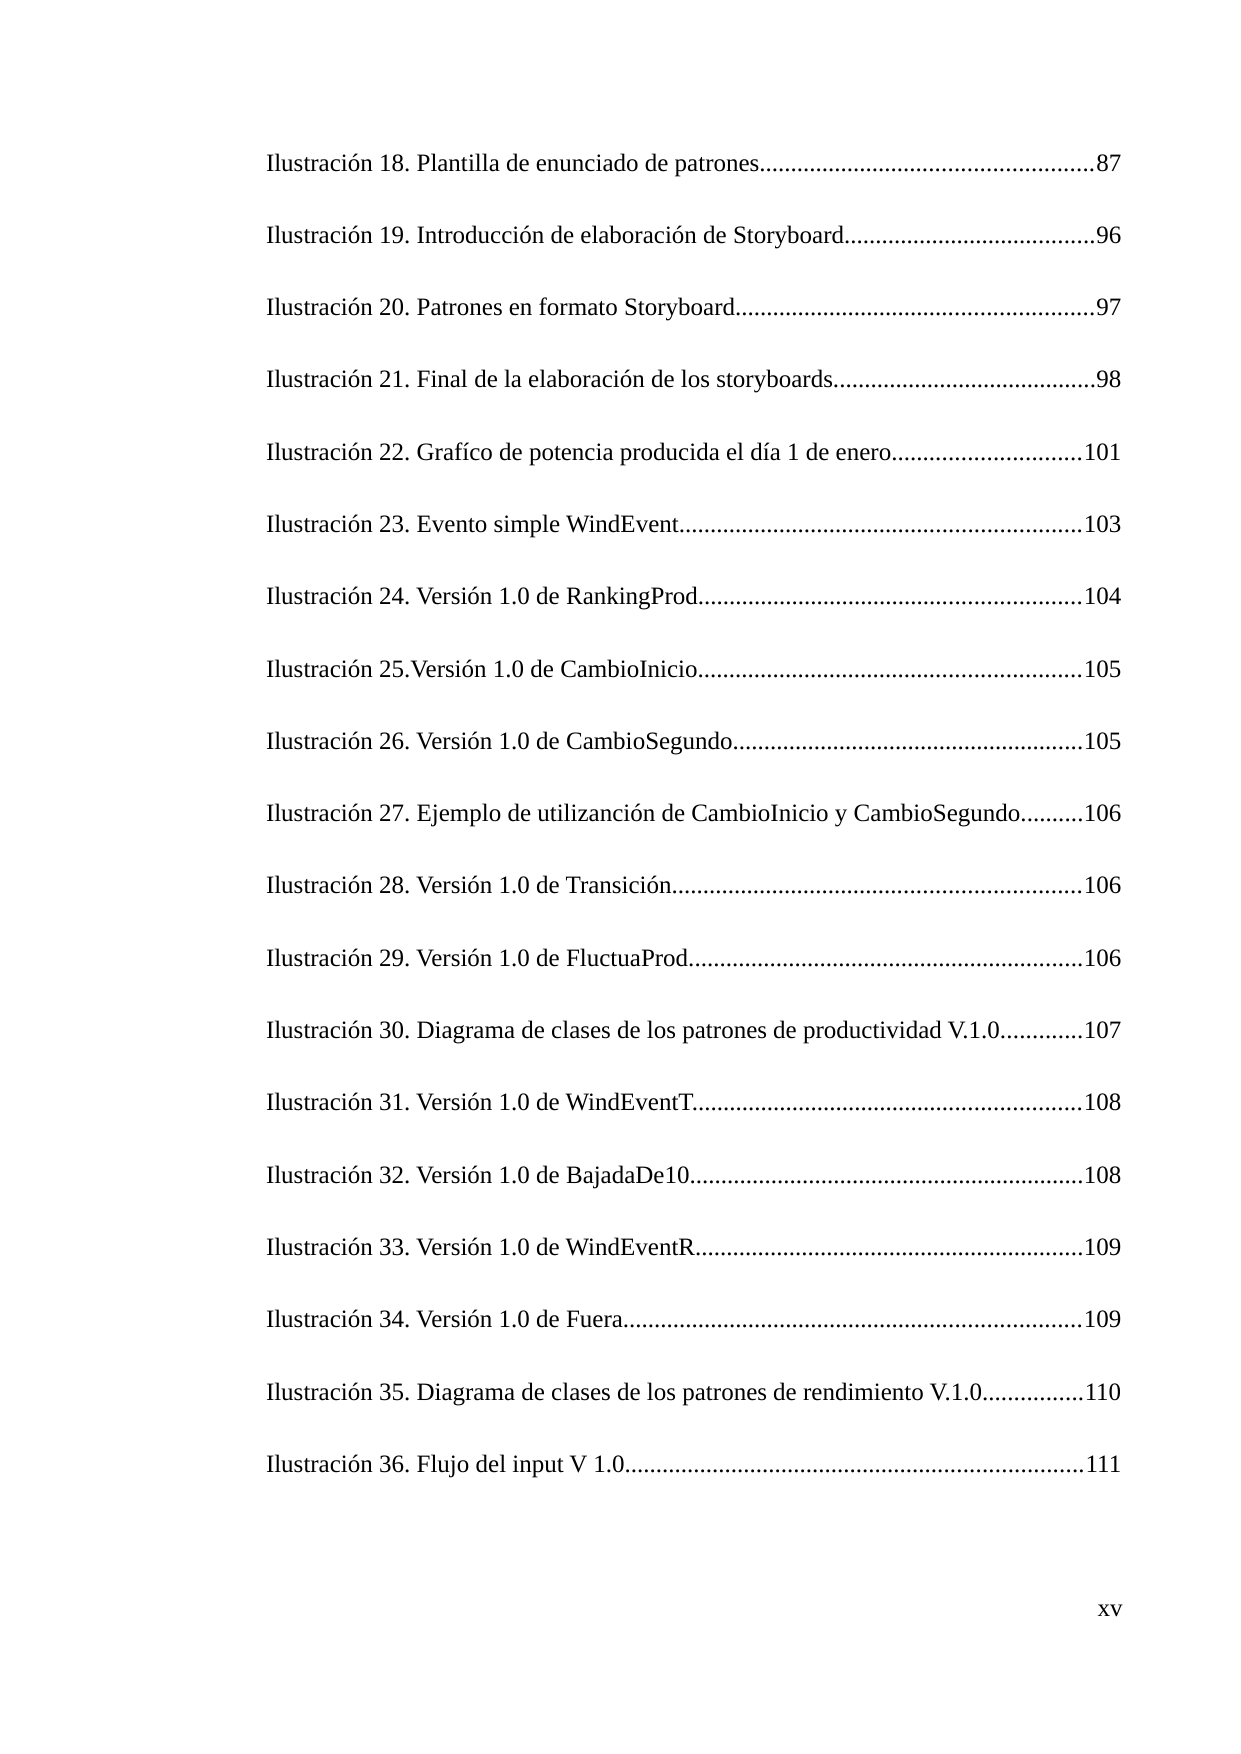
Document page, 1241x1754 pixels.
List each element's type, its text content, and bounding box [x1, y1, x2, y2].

text Ilustración 31. Versión 1.0 de WindEventT. 108 [207, 1087, 1122, 1116]
text Ilustración 28. Versión 1.0 de Transición. 106 [207, 871, 1122, 899]
text Ilustración 32. Versión 1.0 de BajadaDe10. 108 [207, 1160, 1122, 1188]
text Ilustración 33. Versión 1.0 de WindEventR. 109 [207, 1232, 1122, 1261]
text Ilustración 27. Ejemplo de utilizanción de CambioInicio y CambioSegundo. 106 [207, 798, 1122, 827]
text Ilustración 20. Patrones en formato Storyboard. 97 [207, 292, 1122, 321]
text Ilustración 23. Evento simple WindEvent. 103 [207, 509, 1122, 538]
text Ilustración 36. Flujo del input V 1.0. 111 [207, 1449, 1122, 1478]
text Ilustración 18. Plantilla de enunciado de patrones. 87 [207, 148, 1122, 176]
text Ilustración 21. Final de la elaboración de los storyboards. 98 [207, 364, 1122, 393]
text Ilustración 35. Diagrama de clases de los patrones de rendimiento V.1.0. 110 [207, 1377, 1122, 1405]
text Ilustración 26. Versión 1.0 de CambioSegundo. 105 [207, 726, 1122, 755]
text Ilustración 29. Versión 1.0 de FluctuaProd. 106 [207, 943, 1122, 972]
text Ilustración 22. Grafíco de potencia producida el día 1 de enero. 101 [207, 437, 1122, 466]
text Ilustración 19. Introducción de elaboración de Storyboard. 96 [207, 220, 1122, 249]
text Ilustración 25.Versión 1.0 de CambioInicio. 105 [207, 654, 1122, 682]
text Ilustración 24. Versión 1.0 de RankingProd. 104 [207, 581, 1122, 610]
text Ilustración 34. Versión 1.0 de Fuera. 109 [207, 1304, 1122, 1333]
text Ilustración 30. Diagrama de clases de los patrones de productividad V.1.0. 107 [207, 1015, 1122, 1044]
